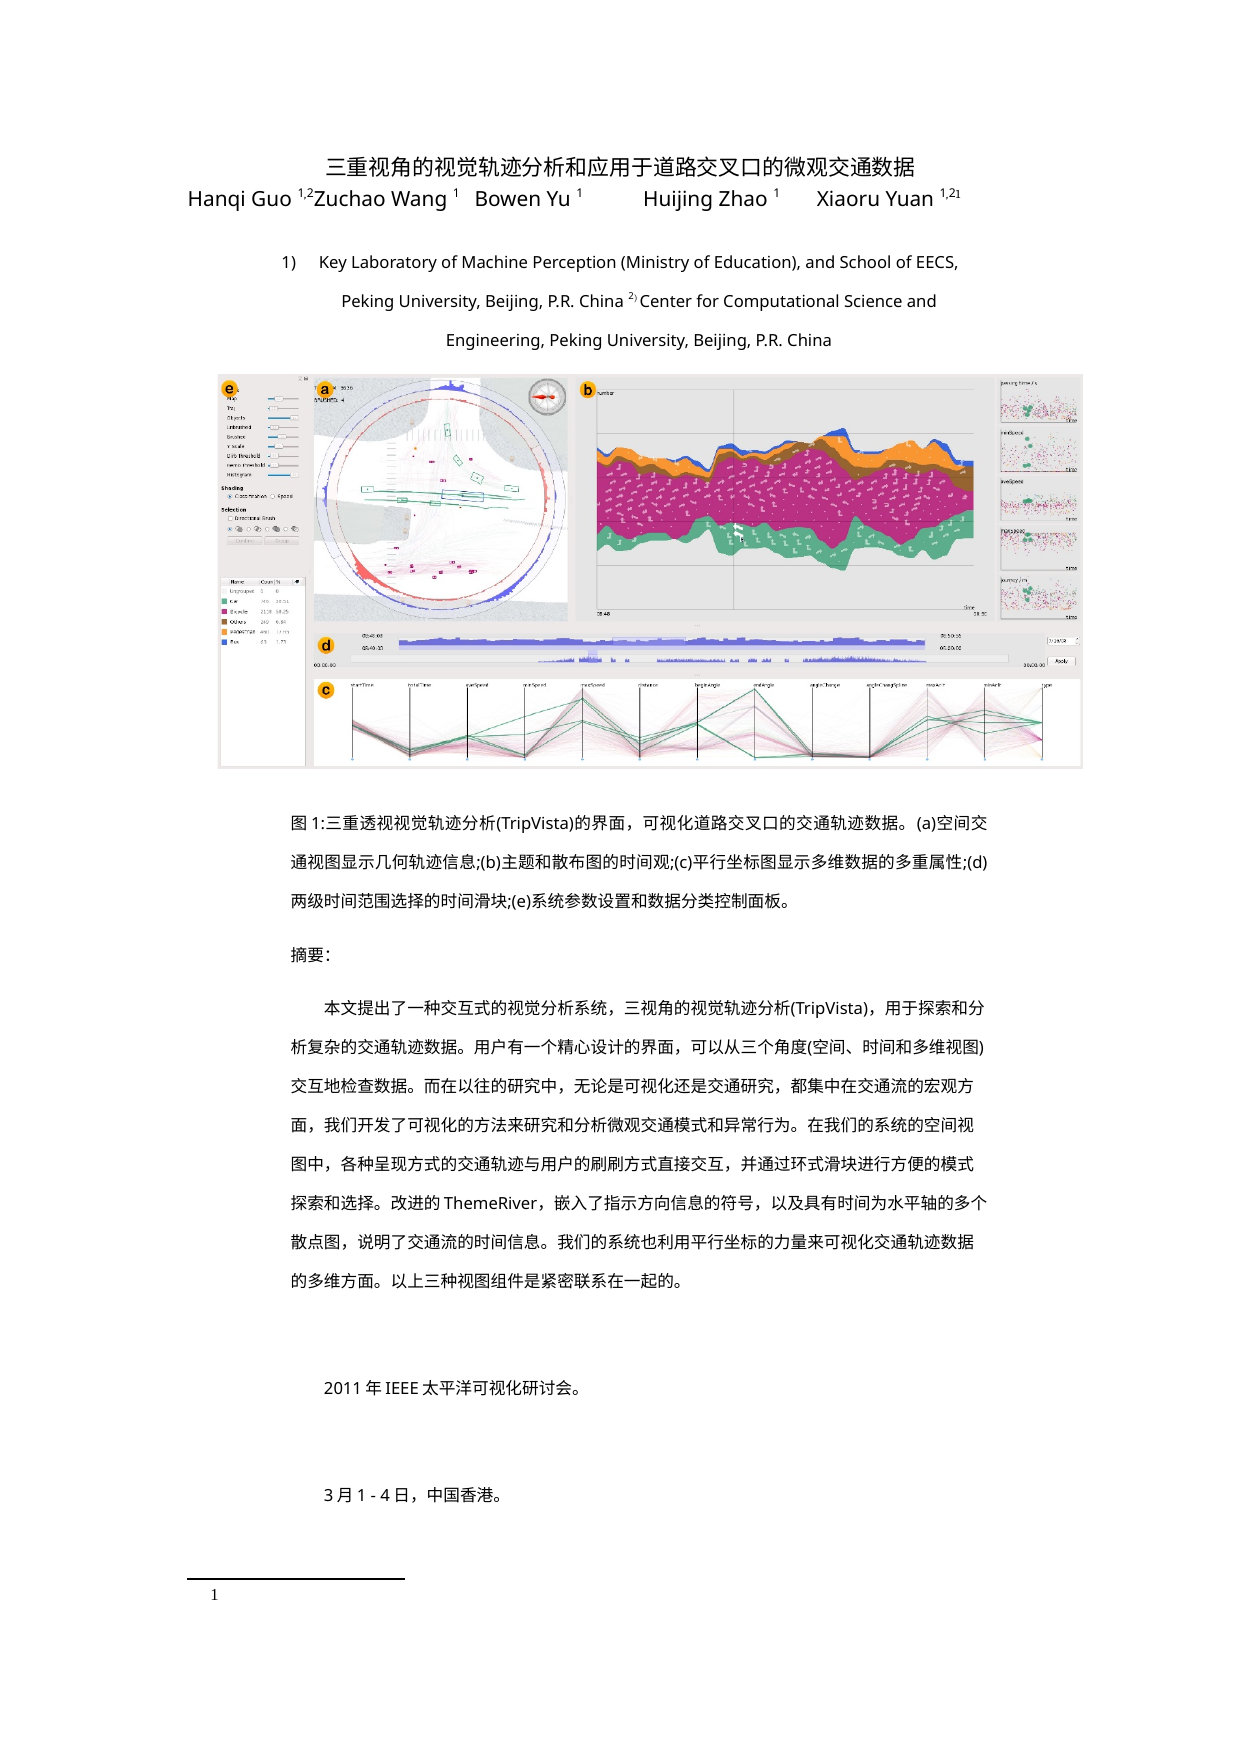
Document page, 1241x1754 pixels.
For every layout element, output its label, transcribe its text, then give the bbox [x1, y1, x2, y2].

list Key Laboratory of Machine Perception (Ministry of Education), and School of EECS, Peking University, Beijing, P.R. China 2) Center for Computational Science and Engineering, Peking University, Beijing, P.R. China [253, 246, 987, 356]
picture [217, 374, 1083, 769]
list 2011年IEEE太平洋可视化研讨会。 [290, 1371, 987, 1403]
list 3月1 - 4日，中国香港。 [290, 1478, 987, 1510]
list 摘要： [290, 938, 987, 970]
list 图1:三重透视视觉轨迹分析(TripVista)的界面，可视化道路交叉口的交通轨迹数据。(a)空间交通视图显示几何轨迹信息;(b)主题和散布图的时间观;(c)平行坐标图显示多维数据的多重属性;(d)两级时间范围选择的时间滑块;(e)系统参数设置和数据分类控制面板。 [290, 769, 987, 916]
text 三重视角的视觉轨迹分析和应用于道路交叉口的微观交通数据 [187, 150, 1053, 182]
list 本文提出了一种交互式的视觉分析系统，三视角的视觉轨迹分析(TripVista)，用于探索和分析复杂的交通轨迹数据。用户有一个精心设计的界面，可以从三个角度(空间、时间和多维视图)交互地检查数据。而在以往的研究中，无论是可视化还是交通研究，都集中在交通流的宏观方面，我们开发了可视化的方法来研究和分析微观交通模式和异常行为。在我们的系统的空间视图中，各种呈现方式的交通轨迹与用户的刷刷方式直接交互，并通过环式滑块进行方便的模式探索和选择。改进的ThemeRiver，嵌入了指示方向信息的符号，以及具有时间为水平轴的多个散点图，说明了交通流的时间信息。我们的系统也利用平行坐标的力量来可视化交通轨迹数据的多维方面。以上三种视图组件是紧密联系在一起的。 [290, 991, 987, 1296]
text Hanqi Guo 1,2 Zuchao Wang 1 Bowen Yu 1 Huijing Zhao 1 Xiaoru Yuan 1,2 [187, 182, 1053, 215]
